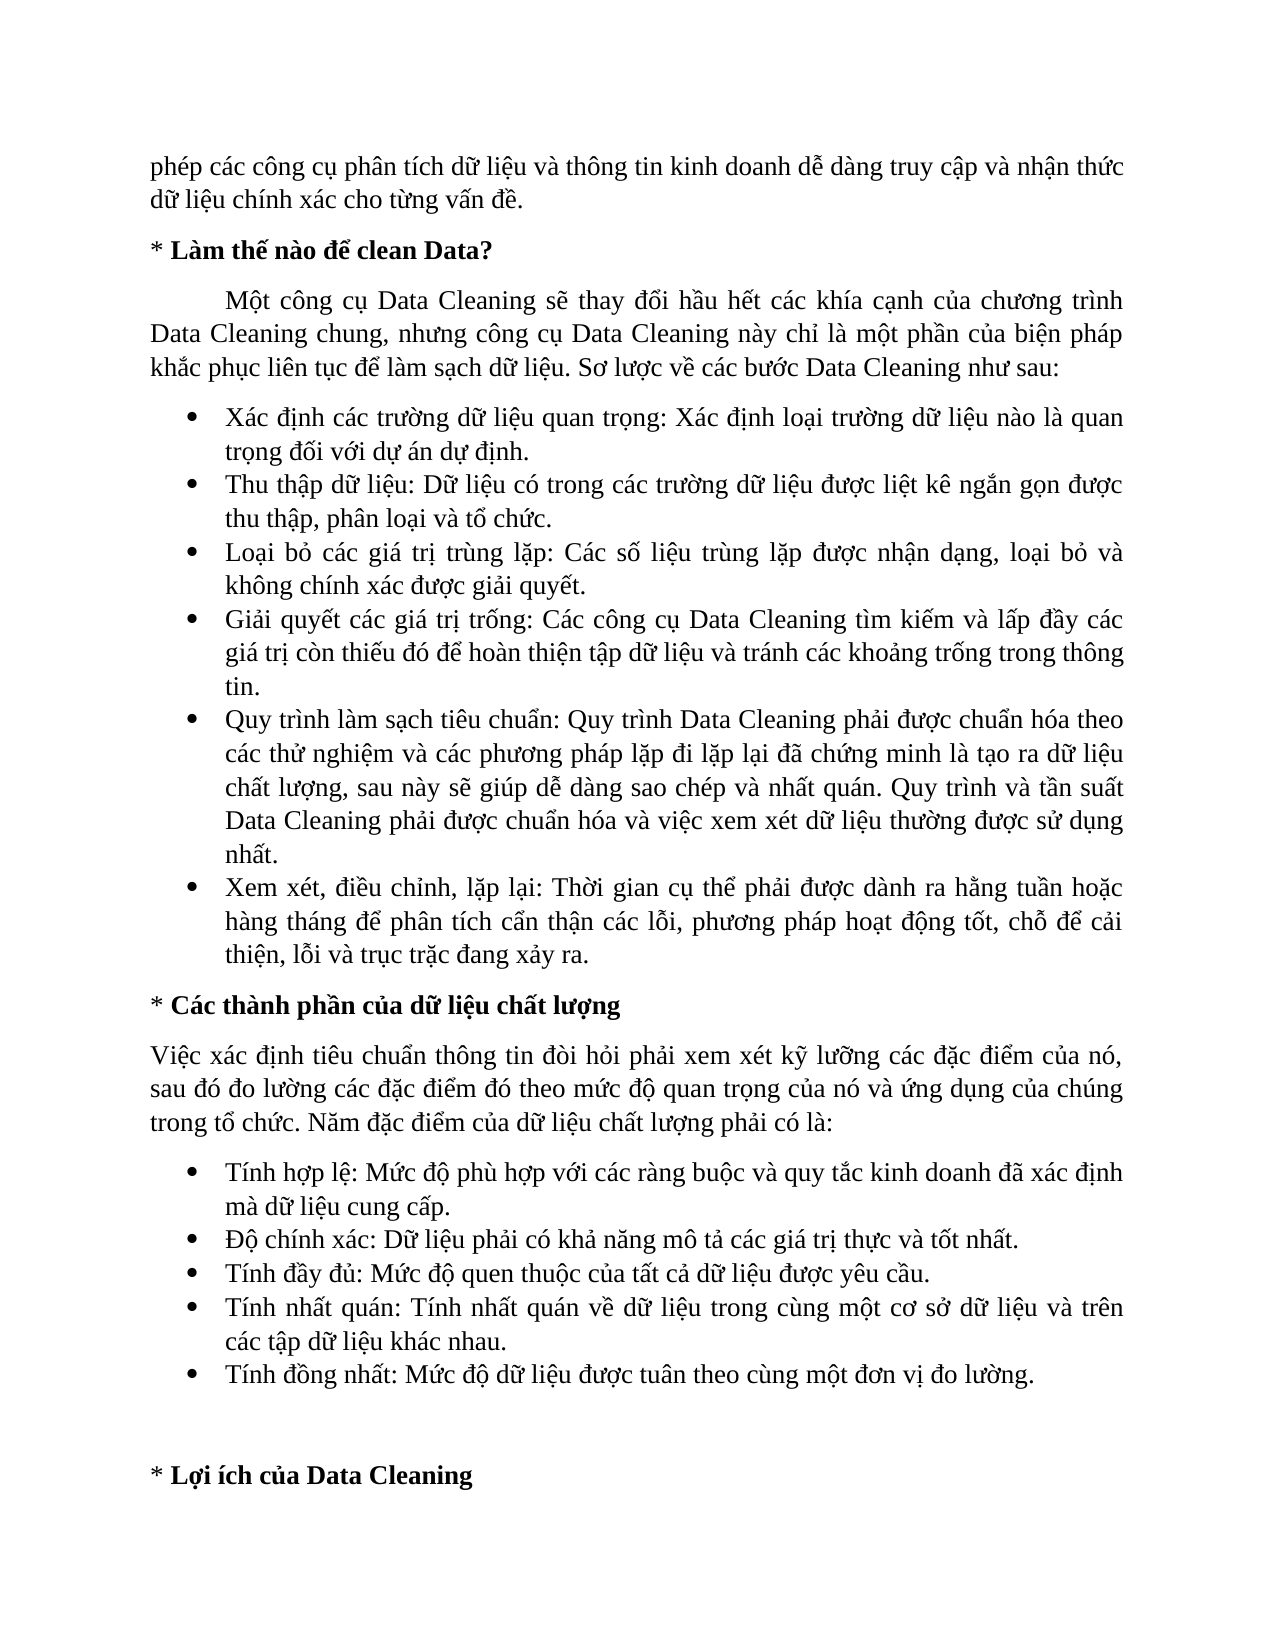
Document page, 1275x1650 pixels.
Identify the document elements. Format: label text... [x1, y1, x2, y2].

list Tính đồng nhất: Mức độ dữ liệu được tuân theo cùng một đơn vị đo lường. [187, 1358, 1125, 1389]
text * Làm thế nào để clean Data? [150, 234, 1125, 265]
list Xem xét, điều chỉnh, lặp lại: Thời gian cụ thể phải được dành ra hằng tuần hoặc hàng tháng để phân tích cẩn thận các lỗi, phương pháp hoạt động tốt, chỗ để cải thiện, lỗi và trục trặc đang xảy ra. [187, 871, 1125, 970]
list Giải quyết các giá trị trống: Các công cụ Data Cleaning tìm kiếm và lấp đầy các giá trị còn thiếu đó để hoàn thiện tập dữ liệu và tránh các khoảng trống trong thông tin. [187, 603, 1125, 701]
text Việc xác định tiêu chuẩn thông tin đòi hỏi phải xem xét kỹ lưỡng các đặc điểm của nó, sau đó đo lường các đặc điểm đó theo mức độ quan trọng của nó và ứng dụng của chúng trong tổ chức. Năm đặc điểm của dữ liệu chất lượng phải có là: [150, 1039, 1125, 1137]
list Quy trình làm sạch tiêu chuẩn: Quy trình Data Cleaning phải được chuẩn hóa theo các thử nghiệm và các phương pháp lặp đi lặp lại đã chứng minh là tạo ra dữ liệu chất lượng, sau này sẽ giúp dễ dàng sao chép và nhất quán. Quy trình và tần suất Data Cleaning phải được chuẩn hóa và việc xem xét dữ liệu thường được sử dụng nhất. [187, 703, 1125, 869]
text * Các thành phần của dữ liệu chất lượng [150, 989, 1125, 1020]
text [150, 150, 1125, 215]
list Loại bỏ các giá trị trùng lặp: Các số liệu trùng lặp được nhận dạng, loại bỏ và không chính xác được giải quyết. [187, 536, 1125, 600]
list Xác định các trường dữ liệu quan trọng: Xác định loại trường dữ liệu nào là quan trọng đối với dự án dự định. [187, 401, 1125, 466]
text Một công cụ Data Cleaning sẽ thay đổi hầu hết các khía cạnh của chương trình Data Cleaning chung, nhưng công cụ Data Cleaning này chỉ là một phần của biện pháp khắc phục liên tục để làm sạch dữ liệu. Sơ lược về các bước Data Cleaning như sau: [150, 284, 1125, 382]
list Tính đầy đủ: Mức độ quen thuộc của tất cả dữ liệu được yêu cầu. [187, 1257, 1125, 1288]
list Độ chính xác: Dữ liệu phải có khả năng mô tả các giá trị thực và tốt nhất. [187, 1223, 1125, 1255]
list Tính hợp lệ: Mức độ phù hợp với các ràng buộc và quy tắc kinh doanh đã xác định mà dữ liệu cung cấp. [187, 1156, 1125, 1221]
text * Lợi ích của Data Cleaning [150, 1459, 1125, 1490]
list Tính nhất quán: Tính nhất quán về dữ liệu trong cùng một cơ sở dữ liệu và trên các tập dữ liệu khác nhau. [187, 1291, 1125, 1356]
list Thu thập dữ liệu: Dữ liệu có trong các trường dữ liệu được liệt kê ngắn gọn được thu thập, phân loại và tổ chức. [187, 468, 1125, 533]
